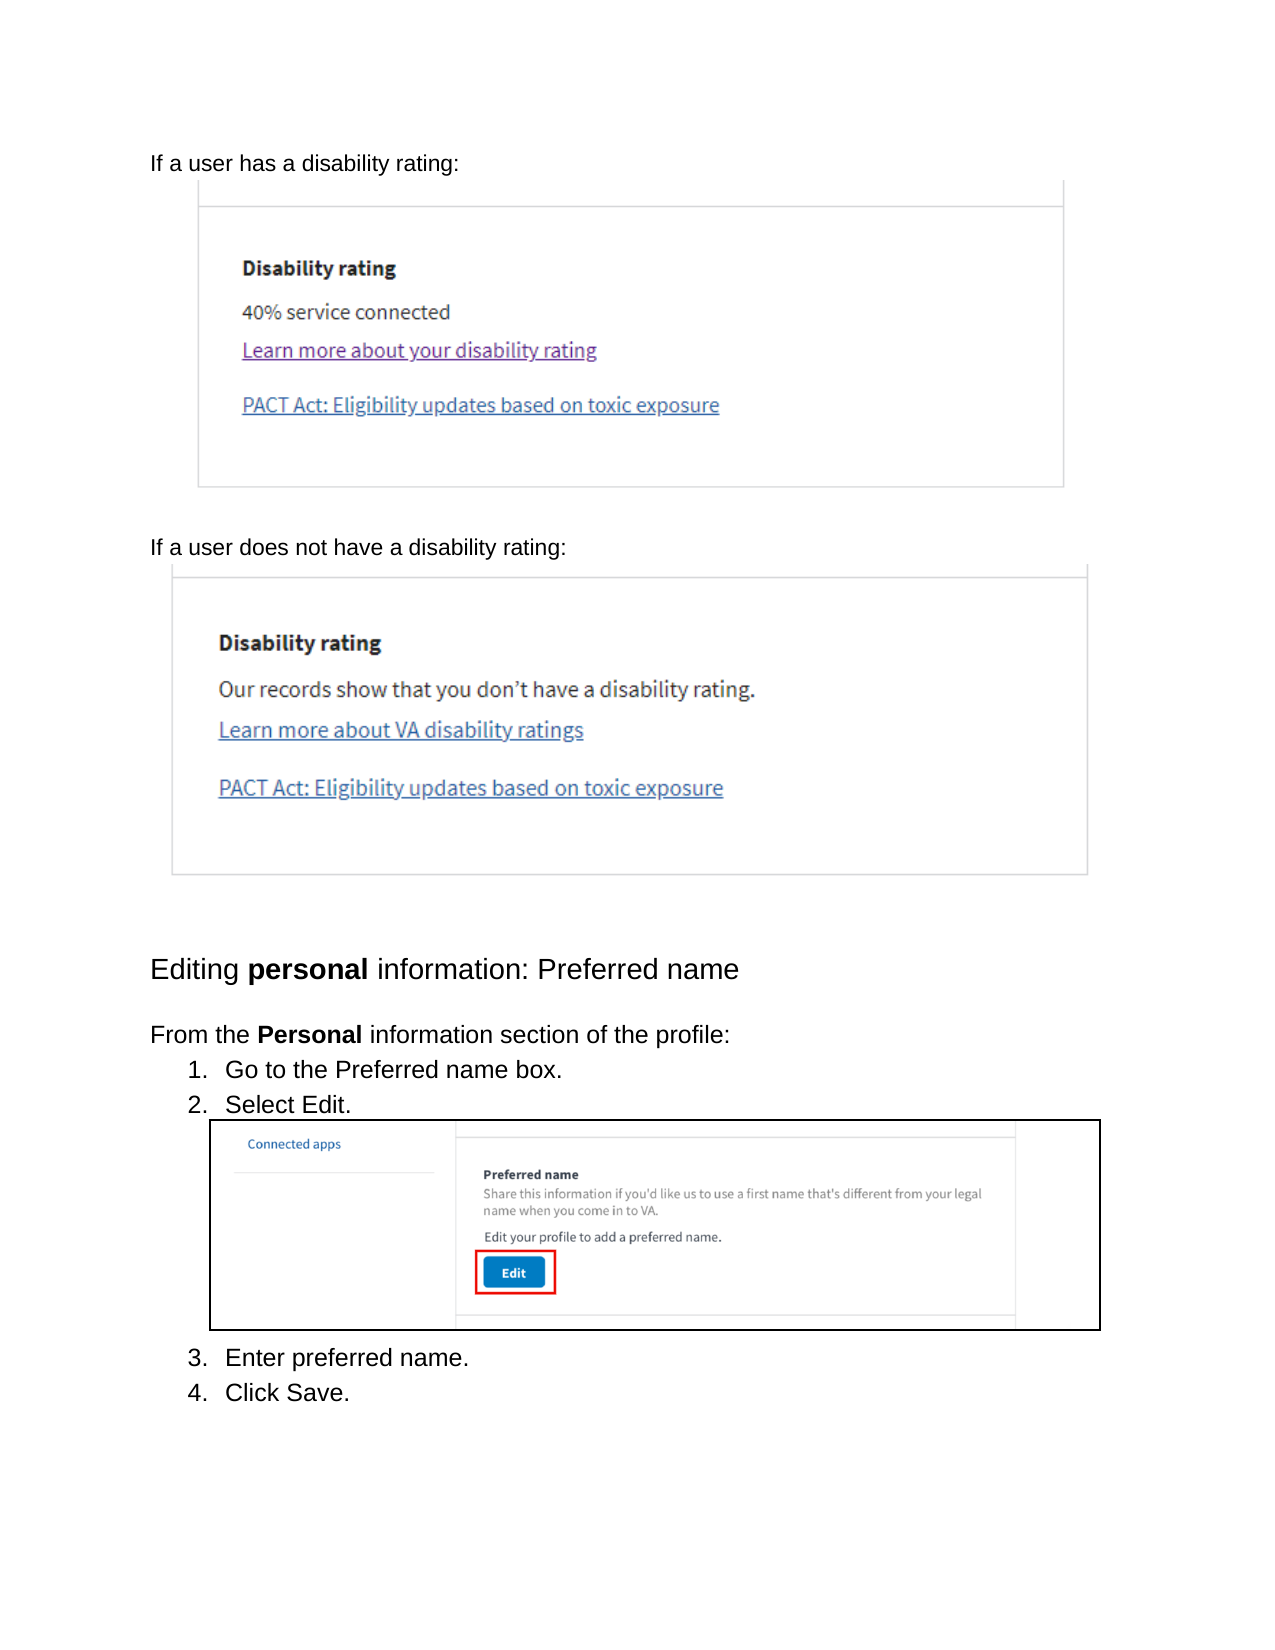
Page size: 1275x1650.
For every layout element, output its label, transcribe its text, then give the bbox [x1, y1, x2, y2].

text From the Personal information section of the profile: [150, 1020, 1125, 1049]
subtitle If a user does not have a disability rating: [150, 534, 1125, 560]
list Enter preferred name. [187, 1343, 1125, 1371]
list Go to the Preferred name box. [187, 1055, 1125, 1084]
subtitle Editing personal information: Preferred name [150, 952, 1125, 986]
list Click Save. [187, 1378, 1125, 1406]
list Select Edit. [187, 1090, 1125, 1119]
picture [150, 180, 1125, 511]
picture [211, 1121, 1071, 1329]
subtitle If a user has a disability rating: [150, 150, 1125, 176]
picture [150, 564, 1125, 890]
